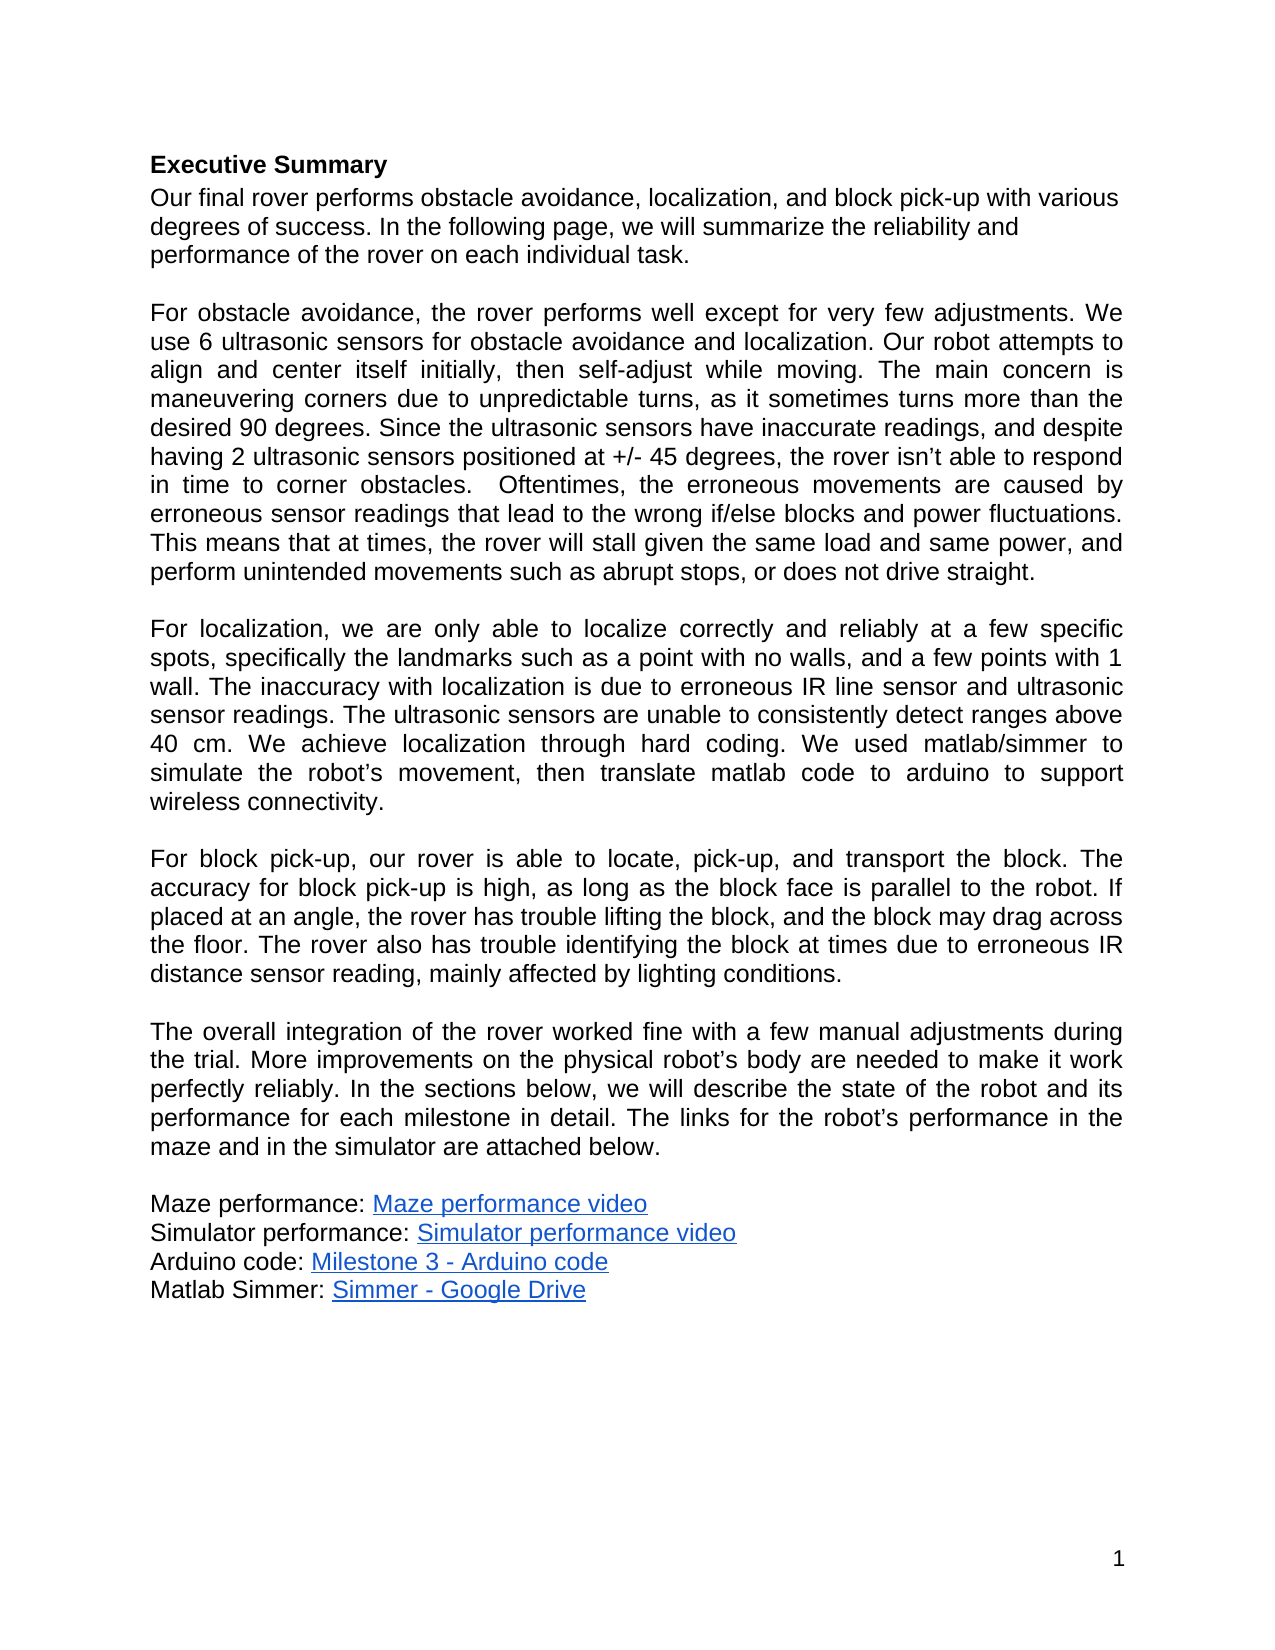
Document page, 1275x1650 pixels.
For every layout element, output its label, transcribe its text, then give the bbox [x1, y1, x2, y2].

text For obstacle avoidance, the rover performs well except for very few adjustments. We use 6 ultrasonic sensors for obstacle avoidance and localization. Our robot attempts to align and center itself initially, then self-adjust while moving. The main concern is maneuvering corners due to unpredictable turns, as it sometimes turns more than the desired 90 degrees. Since the ultrasonic sensors have inaccurate readings, and despite having 2 ultrasonic sensors positioned at +/- 45 degrees, the rover isn’t able to respond in time to corner obstacles. Oftentimes, the erroneous movements are caused by erroneous sensor readings that lead to the wrong if/else blocks and power fluctuations. This means that at times, the rover will stall given the same load and same power, and perform unintended movements such as abrupt stops, or does not drive straight. [150, 298, 1125, 586]
subtitle Executive Summary [150, 150, 1125, 179]
text Maze performance: Maze performance video [150, 1189, 1125, 1218]
text Our final rover performs obstacle avoidance, localization, and block pick-up with various degrees of success. In the following page, we will summarize the reliability and performance of the rover on each individual task. [150, 183, 1125, 269]
text For localization, we are only able to localize correctly and reliably at a few specific spots, specifically the landmarks such as a point with no walls, and a few points with 1 wall. The inaccuracy with localization is due to erroneous IR line sensor and ultrasonic sensor readings. The ultrasonic sensors are unable to consistently detect ranges above 40 cm. We achieve localization through hard coding. We used matlab/simmer to simulate the robot’s movement, then translate matlab code to arduino to support wireless connectivity. [150, 614, 1125, 816]
text Simulator performance: Simulator performance video [150, 1218, 1125, 1247]
text The overall integration of the rover worked fine with a few manual adjustments during the trial. More improvements on the physical robot’s body are needed to make it work perfectly reliably. In the sections below, we will describe the state of the robot and its performance for each milestone in detail. The links for the robot’s performance in the maze and in the simulator are attached below. [150, 1017, 1125, 1161]
text Matlab Simmer: Simmer - Google Drive [150, 1276, 1125, 1304]
text Arduino code: Milestone 3 - Arduino code [150, 1247, 1125, 1276]
text For block pick-up, our rover is able to locate, pick-up, and transport the block. The accuracy for block pick-up is high, as long as the block face is parallel to the robot. If placed at an angle, the rover has trouble lifting the block, and the block may drag across the floor. The rover also has trouble identifying the block at times due to erroneous IR distance sensor reading, mainly affected by lighting conditions. [150, 844, 1125, 988]
